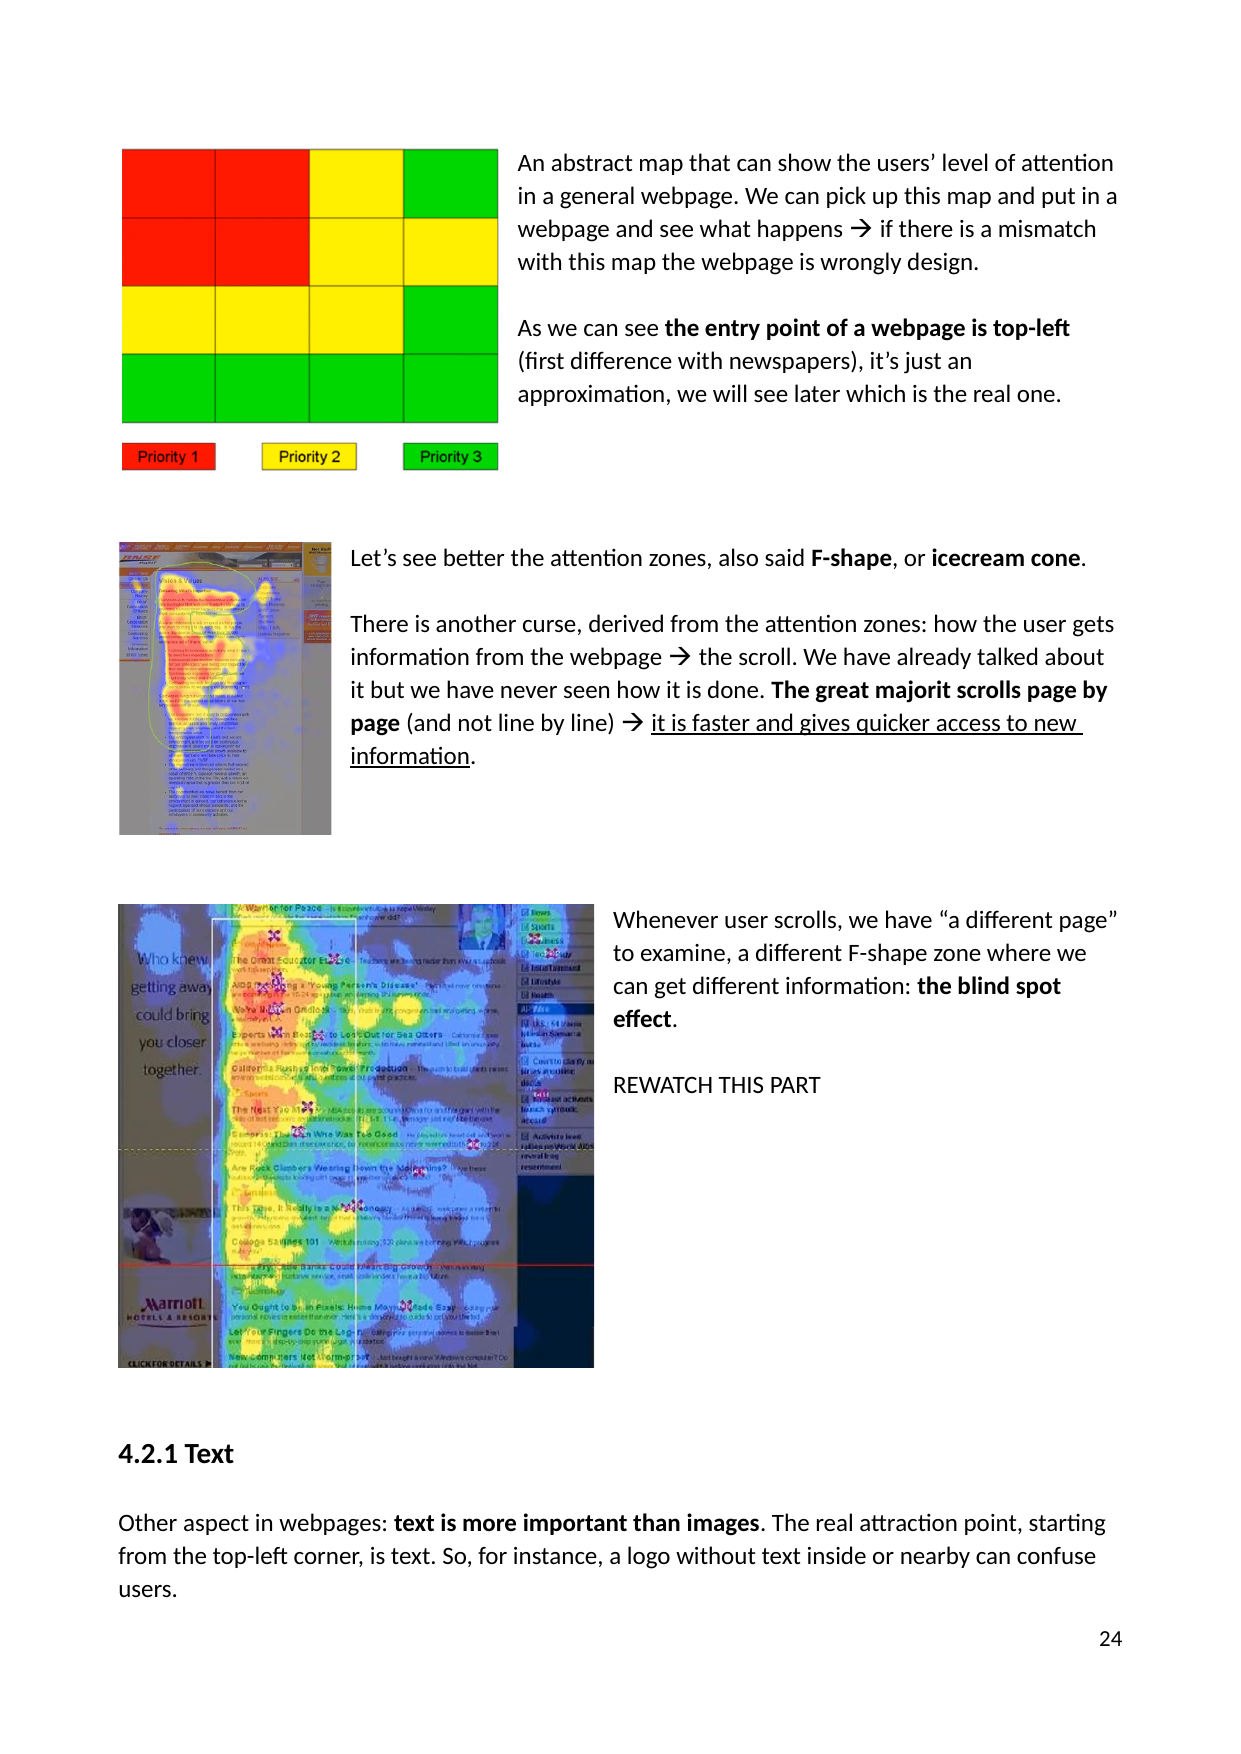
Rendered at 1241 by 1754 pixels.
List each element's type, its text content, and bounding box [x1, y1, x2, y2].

text There is another curse, derived from the attention zones: how the user gets information from the webpage the scroll. We have already talked about it but we have never seen how it is done. The great majorit scrolls page by page (and not line by line) it is faster and gives quicker access to new information. [332, 608, 1122, 771]
text Let’s see better the attention zones, also said F-shape, or icecream cone. [332, 543, 1122, 573]
text An abstract map that can show the users’ level of attention in a general webpage. We can pick up this map and put in a webpage and see what happens if there is a mismatch with this map the webpage is wrongly design. [499, 148, 1122, 277]
text Whenever user scrolls, we have “a different page” to examine, a different F-shape zone where we can get different information: the blind spot effect. [595, 905, 1122, 1034]
picture [118, 904, 595, 1368]
text REWATCH THIS PART [595, 1069, 1122, 1100]
text As we can see the entry point of a webpage is top-left (first difference with newspapers), it’s just an approximation, we will see later which is the real one. [499, 312, 1122, 408]
subtitle 4.2.1 Text [118, 1436, 1122, 1471]
picture [118, 542, 332, 835]
text Other aspect in webpages: text is more important than images. The real attraction point, starting from the top-left corner, is text. So, for instance, a logo without text inside or nearby can confuse users. [118, 1507, 1122, 1603]
picture [118, 147, 499, 474]
